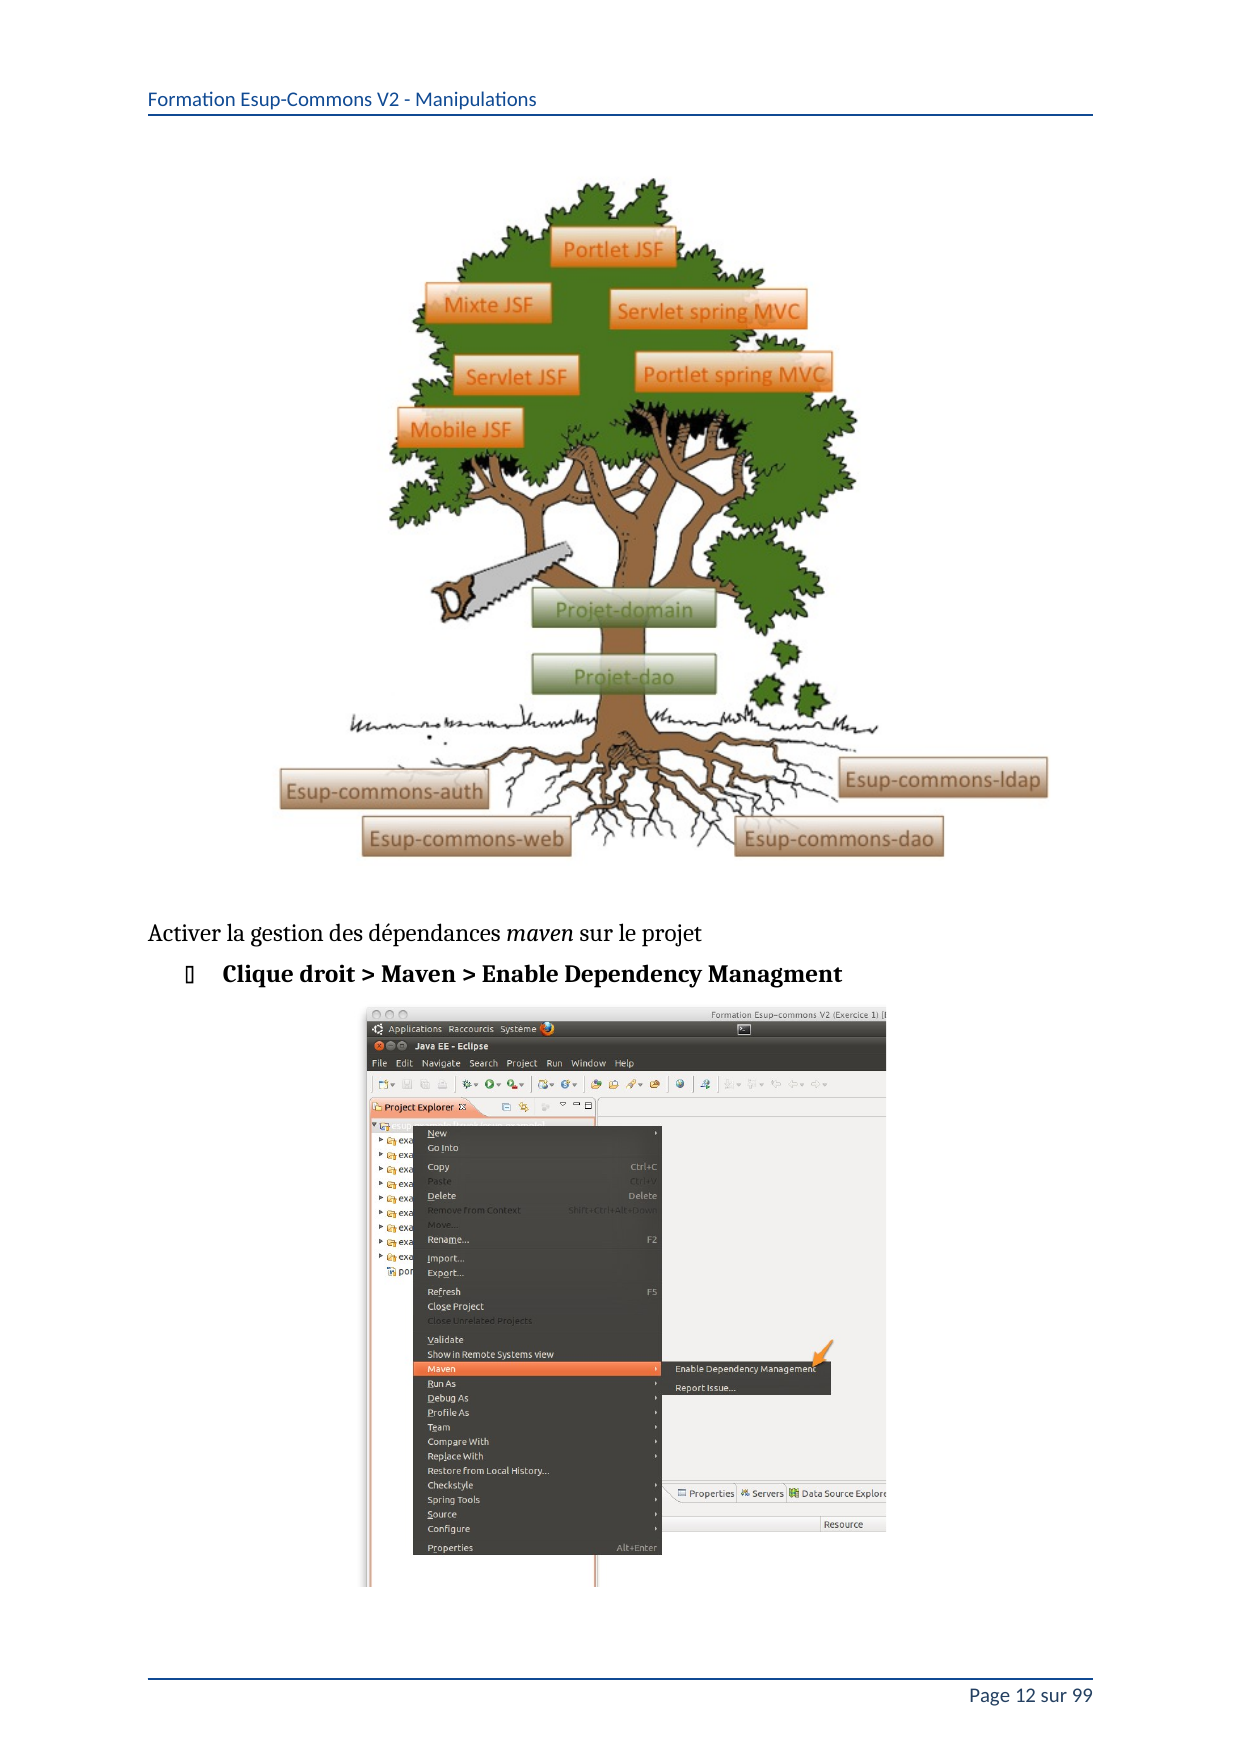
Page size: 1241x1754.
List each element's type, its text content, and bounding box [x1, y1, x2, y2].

picture [354, 1001, 887, 1587]
text Activer la gestion des dépendances maven sur le projet [148, 919, 1093, 948]
picture [147, 157, 1091, 866]
text Clique droit > Maven > Enable Dependency Managment [185, 960, 1093, 989]
